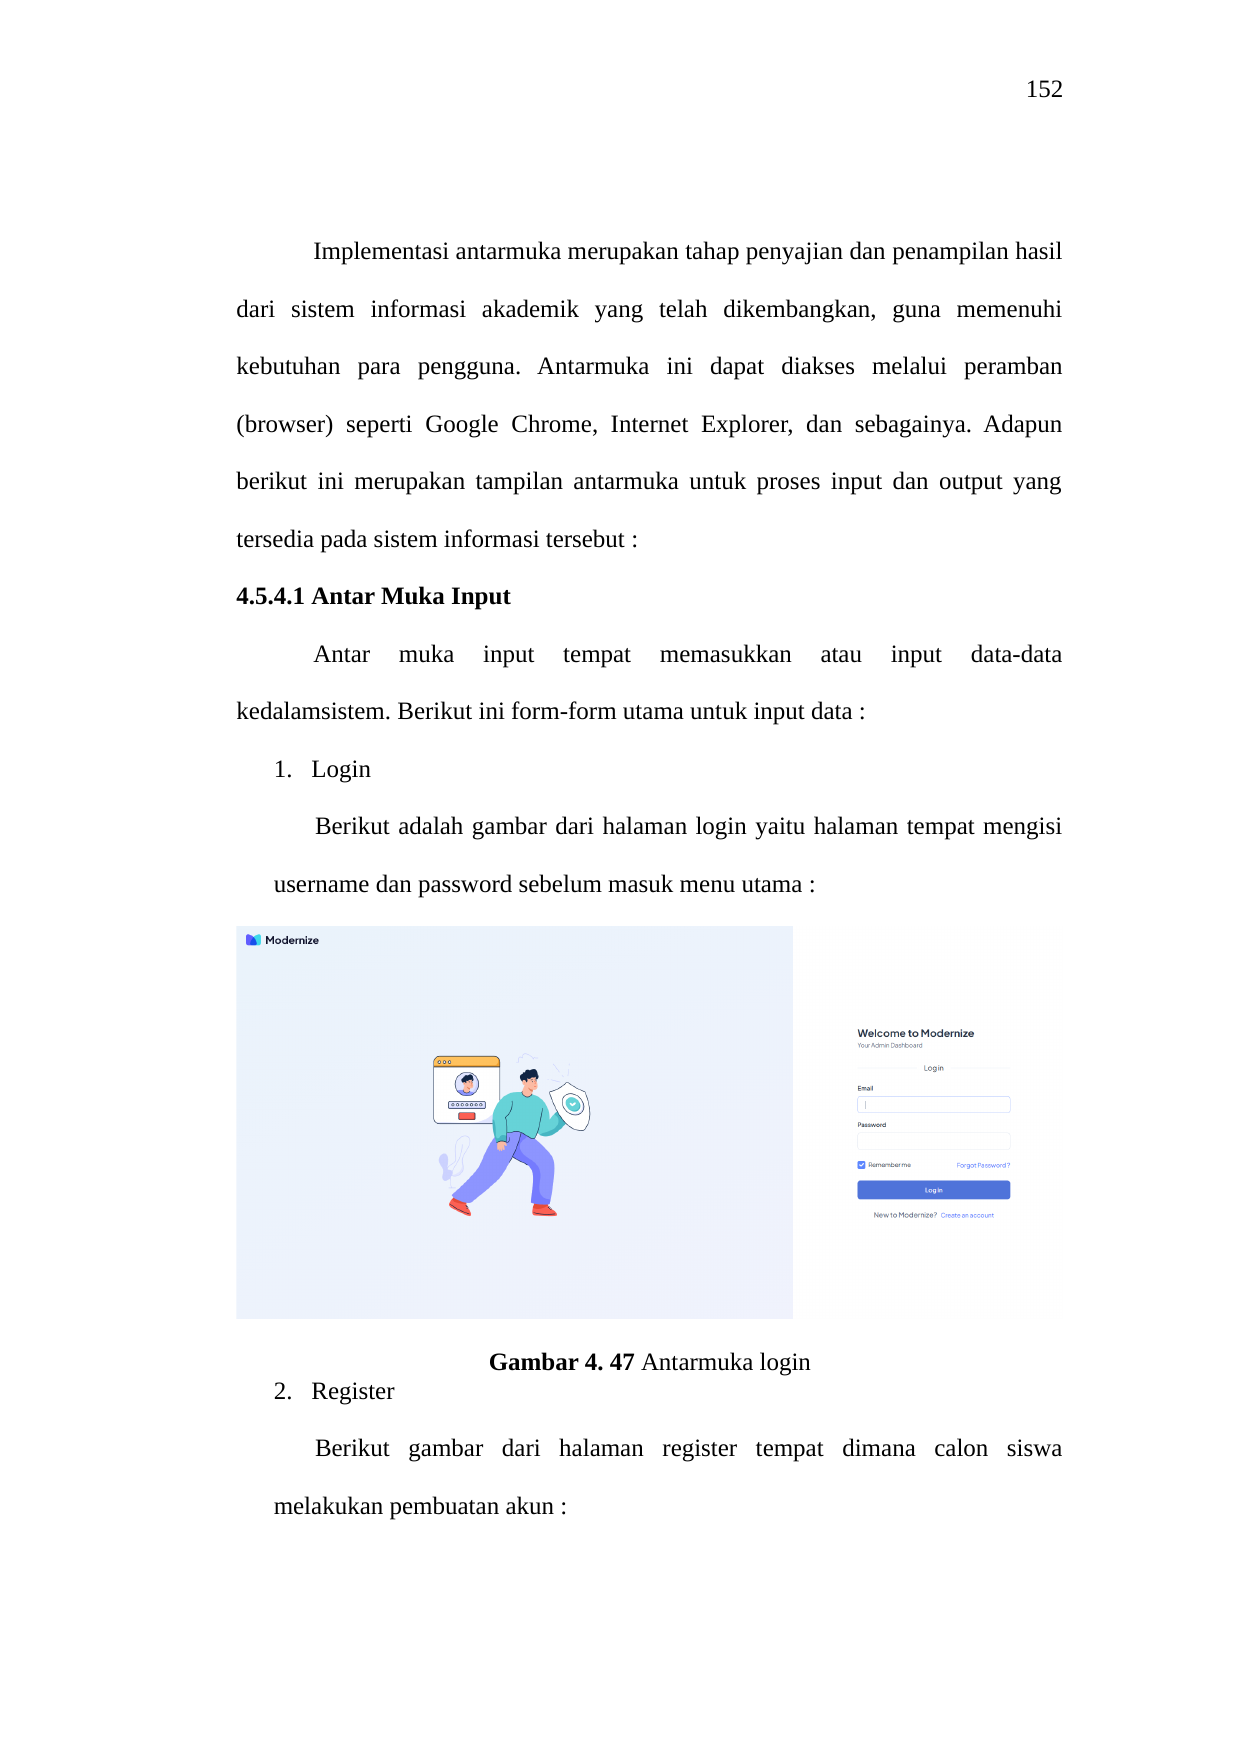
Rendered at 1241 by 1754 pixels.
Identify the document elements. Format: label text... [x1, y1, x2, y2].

list Berikut adalah gambar dari halaman login yaitu halaman tempat mengisi username dan password sebelum masuk menu utama : [273, 811, 1063, 897]
text Gambar 4. 47 Antarmuka login [236, 1347, 1063, 1376]
list Berikut gambar dari halaman register tempat dimana calon siswa melakukan pembuatan akun : [273, 1433, 1063, 1520]
picture [236, 926, 1063, 1319]
list Register [274, 1376, 1063, 1405]
text Antar muka input tempat memasukkan atau input data-data kedalamsistem. Berikut ini form-form utama untuk input data : [236, 639, 1063, 725]
list Login [274, 754, 1063, 782]
list Antar Muka Input [236, 581, 1063, 610]
text Implementasi antarmuka merupakan tahap penyajian dan penampilan hasil dari sistem informasi akademik yang telah dikembangkan, guna memenuhi kebutuhan para pengguna. Antarmuka ini dapat diakses melalui peramban (browser) seperti Google Chrome, Internet Explorer, dan sebagainya. Adapun berikut ini merupakan tampilan antarmuka untuk proses input dan output yang tersedia pada sistem informasi tersebut : [236, 236, 1063, 552]
